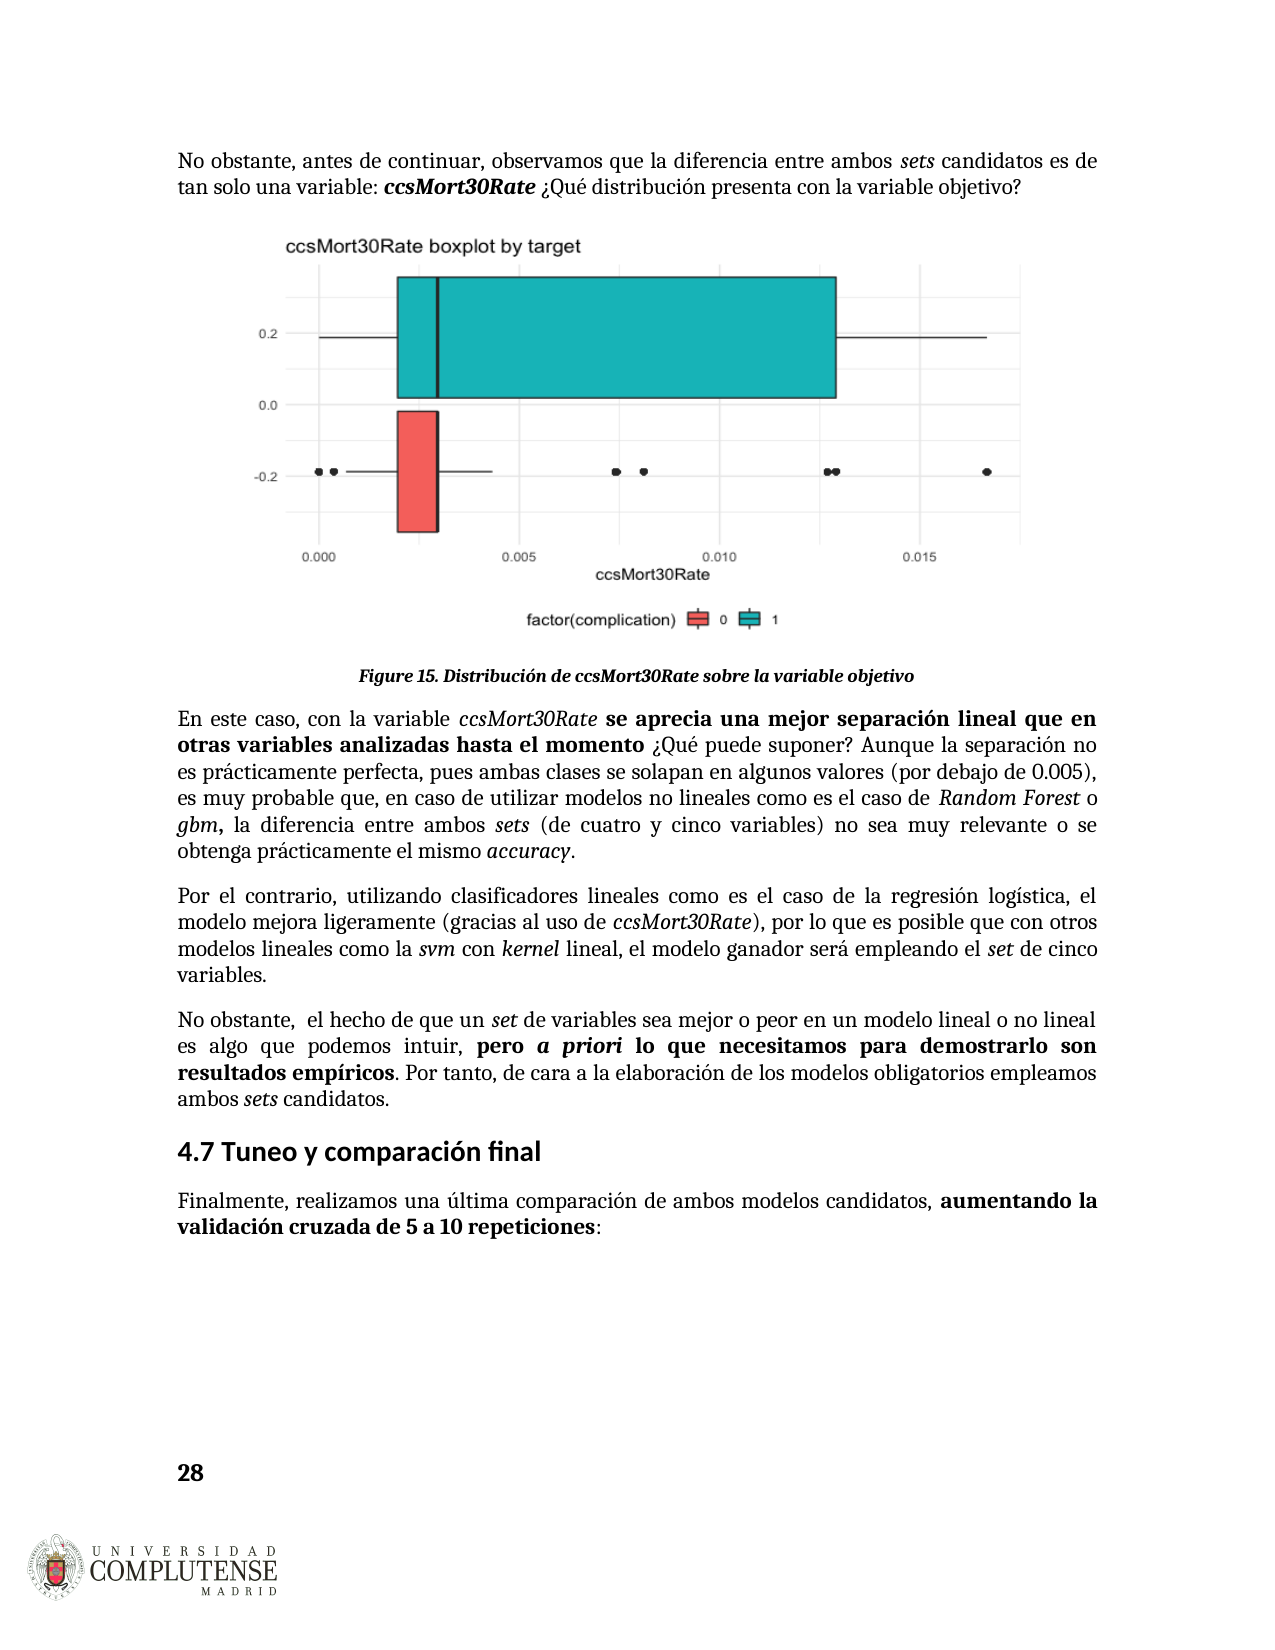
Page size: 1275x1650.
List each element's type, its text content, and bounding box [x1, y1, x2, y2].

picture [247, 231, 1029, 647]
text No obstante, antes de continuar, observamos que la diferencia entre ambos sets candidatos es de tan solo una variable: ccsMort30Rate ¿Qué distribución presenta con la variable objetivo? [177, 148, 1098, 200]
picture [24, 1496, 280, 1640]
text Por el contrario, utilizando clasificadores lineales como es el caso de la regresión logística, el modelo mejora ligeramente (gracias al uso de ccsMort30Rate), por lo que es posible que con otros modelos lineales como la svm con kernel lineal, el modelo ganador será empleando el set de cinco variables. [177, 883, 1098, 988]
text Figure 15. Distribución de ccsMort30Rate sobre la variable objetivo [177, 666, 1098, 687]
subtitle 4.7 Tuneo y comparación final [177, 1133, 1098, 1169]
text En este caso, con la variable ccsMort30Rate se aprecia una mejor separación lineal que en otras variables analizadas hasta el momento ¿Qué puede suponer? Aunque la separación no es prácticamente perfecta, pues ambas clases se solapan en algunos valores (por debajo de 0.005), es muy probable que, en caso de utilizar modelos no lineales como es el caso de Random Forest o gbm, la diferencia entre ambos sets (de cuatro y cinco variables) no sea muy relevante o se obtenga prácticamente el mismo accuracy. [177, 706, 1098, 864]
text No obstante, el hecho de que un set de variables sea mejor o peor en un modelo lineal o no lineal es algo que podemos intuir, pero a priori lo que necesitamos para demostrarlo son resultados empíricos. Por tanto, de cara a la elaboración de los modelos obligatorios empleamos ambos sets candidatos. [177, 1007, 1098, 1112]
text Finalmente, realizamos una última comparación de ambos modelos candidatos, aumentando la validación cruzada de 5 a 10 repeticiones: [177, 1188, 1098, 1240]
